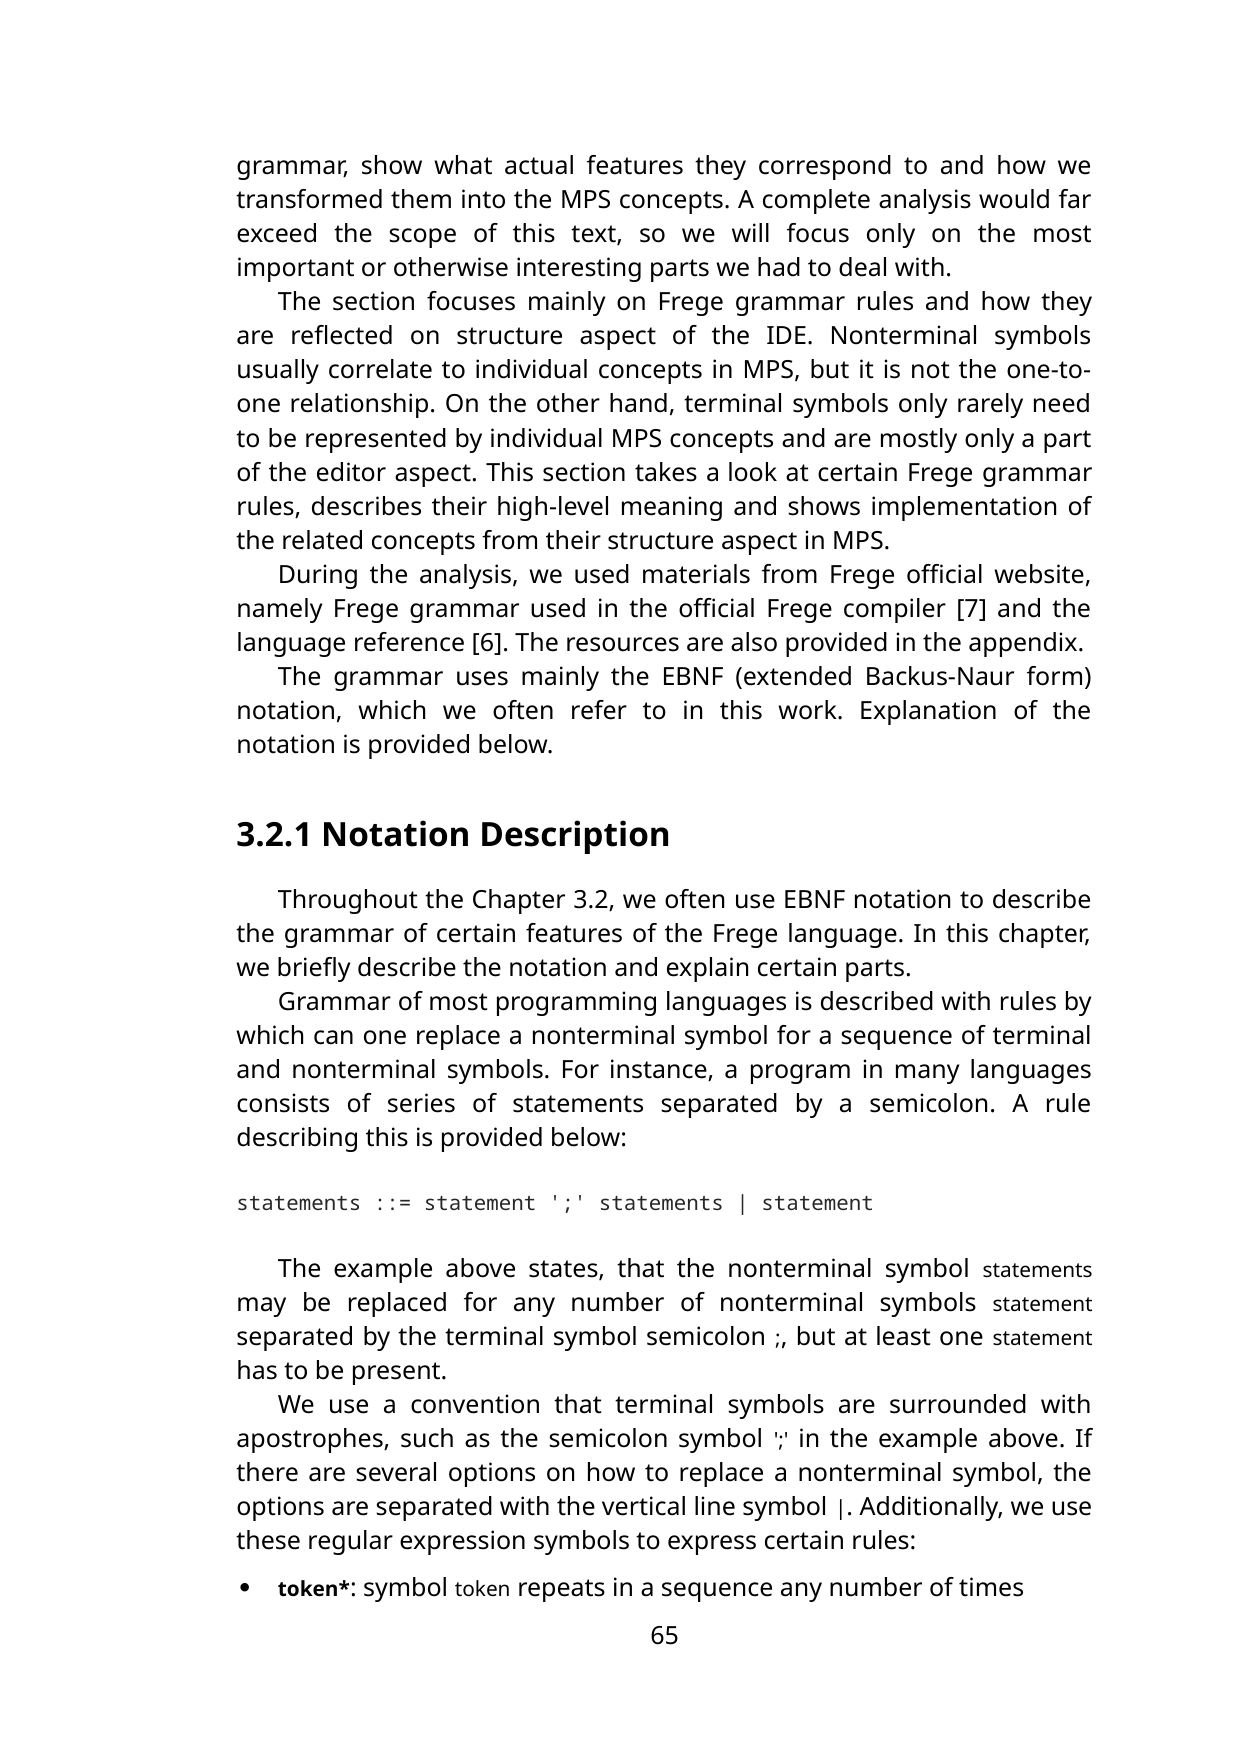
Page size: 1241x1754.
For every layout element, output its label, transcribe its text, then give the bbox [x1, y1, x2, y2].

text We use a convention that terminal symbols are surrounded with apostrophes, such as the semicolon symbol ';' in the example above. If there are several options on how to replace a nonterminal symbol, the options are separated with the vertical line symbol |. Additionally, we use these regular expression symbols to express certain rules: [236, 1387, 1092, 1557]
text The grammar uses mainly the EBNF (extended Backus-Naur form) notation, which we often refer to in this work. Explanation of the notation is provided below. [236, 659, 1092, 761]
text statements ::= statement ';' statements | statement [236, 1188, 1092, 1216]
text token*: symbol token repeats in a sequence any number of times [240, 1569, 1092, 1603]
text The section focuses mainly on Frege grammar rules and how they are reflected on structure aspect of the IDE. Nonterminal symbols usually correlate to individual concepts in MPS, but it is not the one-to-one relationship. On the other hand, terminal symbols only rarely need to be represented by individual MPS concepts and are mostly only a part of the editor aspect. This section takes a look at certain Frege grammar rules, describes their high-level meaning and shows implementation of the related concepts from their structure aspect in MPS. [236, 284, 1092, 556]
text Grammar of most programming languages is described with rules by which can one replace a nonterminal symbol for a sequence of terminal and nonterminal symbols. For instance, a program in many languages consists of series of statements separated by a semicolon. A rule describing this is provided below: [236, 983, 1092, 1154]
text During the analysis, we used materials from Frege official website, namely Frege grammar used in the official Frege compiler [7] and the language reference [6]. The resources are also provided in the appendix. [236, 556, 1092, 659]
text Throughout the Chapter 3.2, we often use EBNF notation to describe the grammar of certain features of the Frege language. In this chapter, we briefly describe the notation and explain certain parts. [236, 881, 1092, 983]
subtitle 3.2.1 Notation Description [236, 811, 1092, 856]
text The example above states, that the nonterminal symbol statements may be replaced for any number of nonterminal symbols statement separated by the terminal symbol semicolon ;, but at least one statement has to be present. [236, 1250, 1092, 1387]
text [236, 148, 1092, 284]
